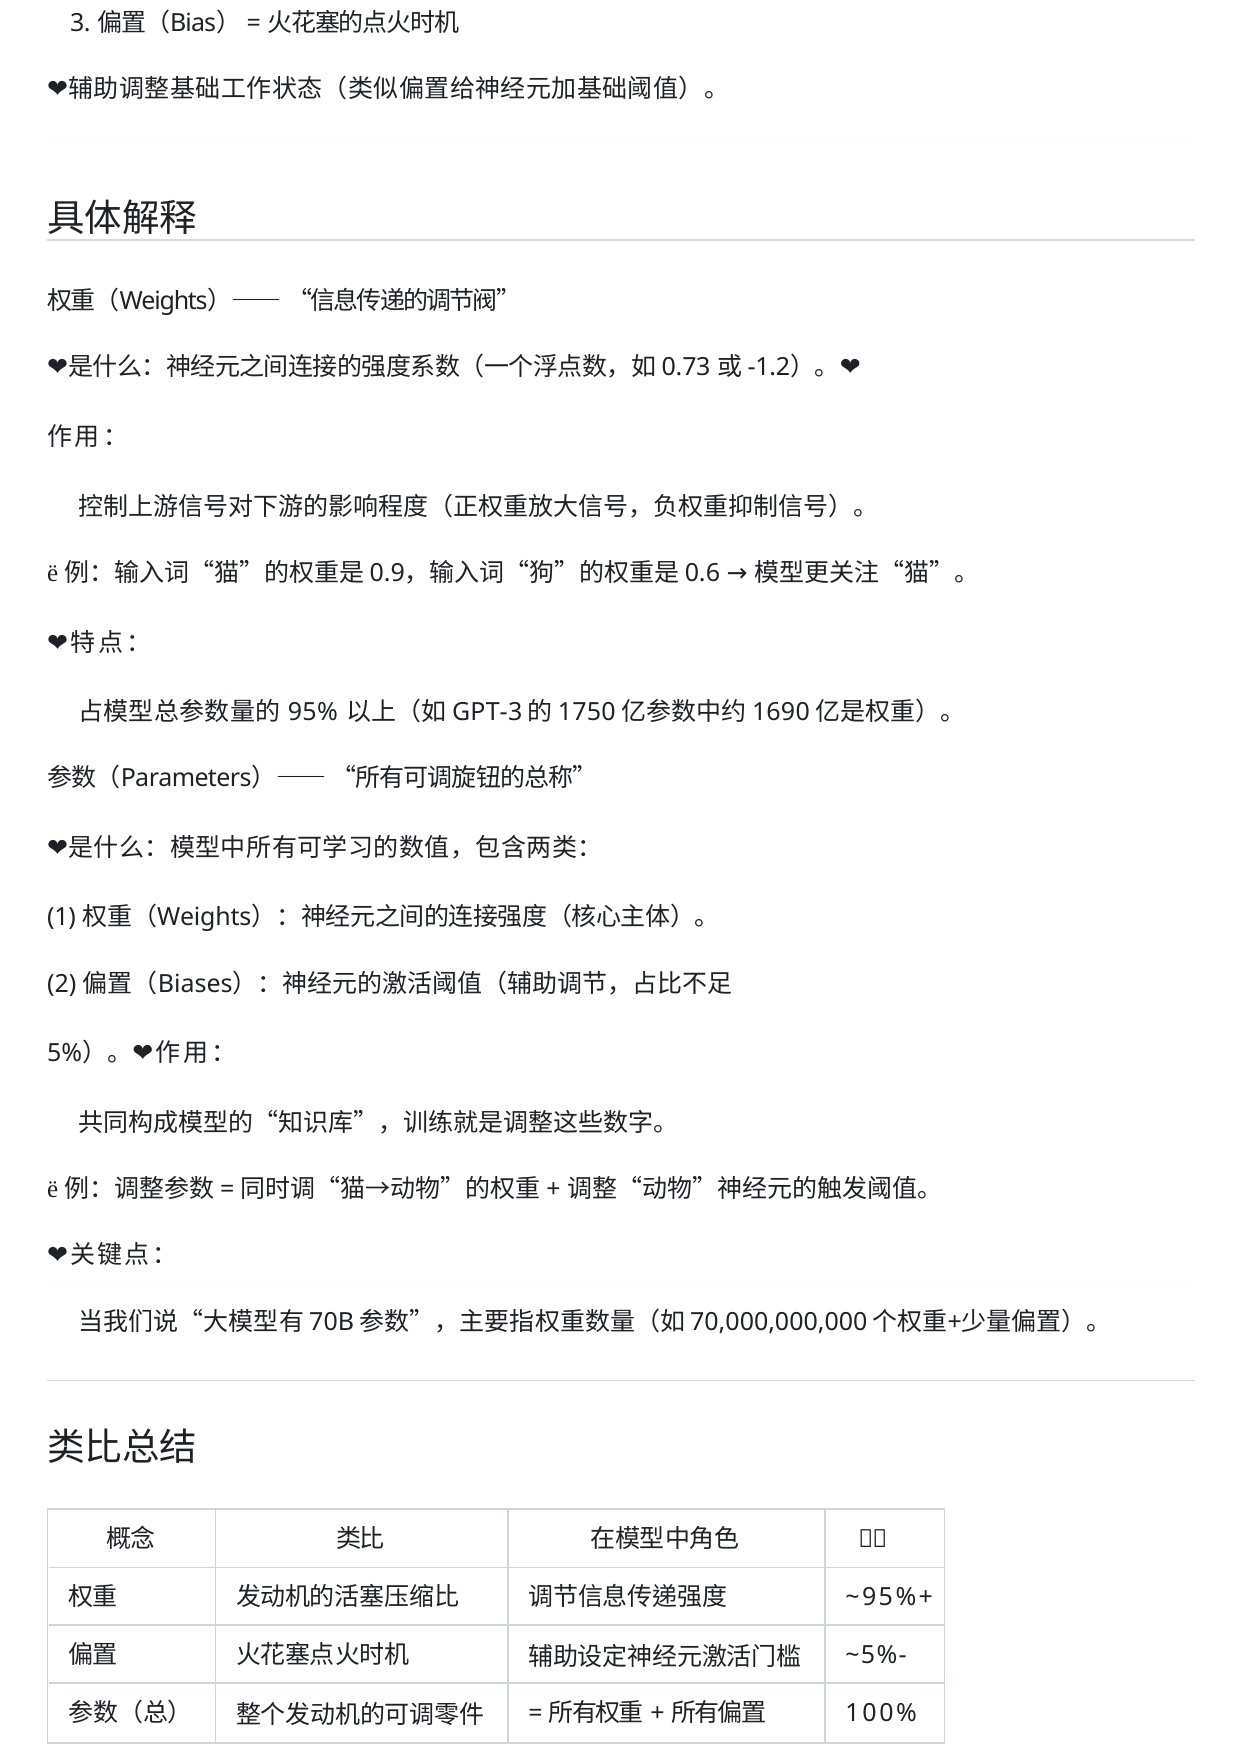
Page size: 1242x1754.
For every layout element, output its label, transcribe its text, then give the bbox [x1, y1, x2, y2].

text 占模型总参数量的 95% 以上（如GPT-3的1750亿参数中约1690亿是权重）。 [78, 692, 1241, 728]
table_cell 偏置 [48, 1625, 215, 1682]
table_header 在模型中角色 [509, 1510, 824, 1566]
table_cell 整个发动机的可调零件 [216, 1684, 507, 1742]
text ë 例：输入词“猫”的权重是0.9，输入词“狗”的权重是0.6 → 模型更关注“猫”。❤特点： [47, 552, 991, 658]
table_header 占比 [826, 1510, 944, 1566]
table_cell 火花塞点火时机 [216, 1626, 507, 1682]
table_cell ~95%+ [826, 1568, 944, 1624]
table_header 类比 [216, 1510, 507, 1566]
text (2) 偏置（Biases）：神经元的激活阈值（辅助调节，占比不足5%）。❤作用： [47, 963, 816, 1069]
table_cell 发动机的活塞压缩比 [216, 1568, 507, 1624]
text ❤辅助调整基础工作状态（类似偏置给神经元加基础阈值）。 [47, 68, 1241, 105]
text 具体解释 [47, 188, 1241, 242]
table_cell 调节信息传递强度 [509, 1568, 824, 1624]
table_cell = 所有权重 + 所有偏置 [509, 1684, 824, 1742]
text 参数（Parameters）—— “所有可调旋钮的总称” ❤是什么：模型中所有可学习的数值，包含两类： [47, 758, 603, 863]
table_cell 权重 [48, 1568, 215, 1624]
text 当我们说“大模型有70B参数”，主要指权重数量（如70,000,000,000个权重+少量偏置）。 [78, 1301, 1241, 1337]
table_cell 辅助设定神经元激活门槛 [509, 1626, 824, 1682]
table_cell ~5%- [826, 1626, 944, 1682]
text 控制上游信号对下游的影响程度（正权重放大信号，负权重抑制信号）。 [78, 486, 1241, 522]
text ❤关键点： [47, 1235, 1241, 1271]
text 权重（Weights）—— “信息传递的调节阀” [47, 281, 1241, 317]
text 共同构成模型的“知识库”，训练就是调整这些数字。 [78, 1102, 1241, 1139]
table_cell 参数（总） [48, 1683, 215, 1742]
table_cell 100% [826, 1684, 944, 1742]
text (1) 权重（Weights）：神经元之间的连接强度（核心主体）。 [47, 897, 1241, 933]
text ë 例：调整参数 = 同时调“猫→动物”的权重 + 调整“动物”神经元的触发阈值。 [47, 1169, 1241, 1205]
table_header 概念 [48, 1510, 215, 1566]
text 类比总结 [47, 1421, 1241, 1472]
text ❤是什么：神经元之间连接的强度系数（一个浮点数，如 0.73 或 -1.2）。❤作用： [47, 347, 863, 453]
text 3. 偏置（Bias） = 火花塞的点火时机 [70, 2, 1241, 38]
